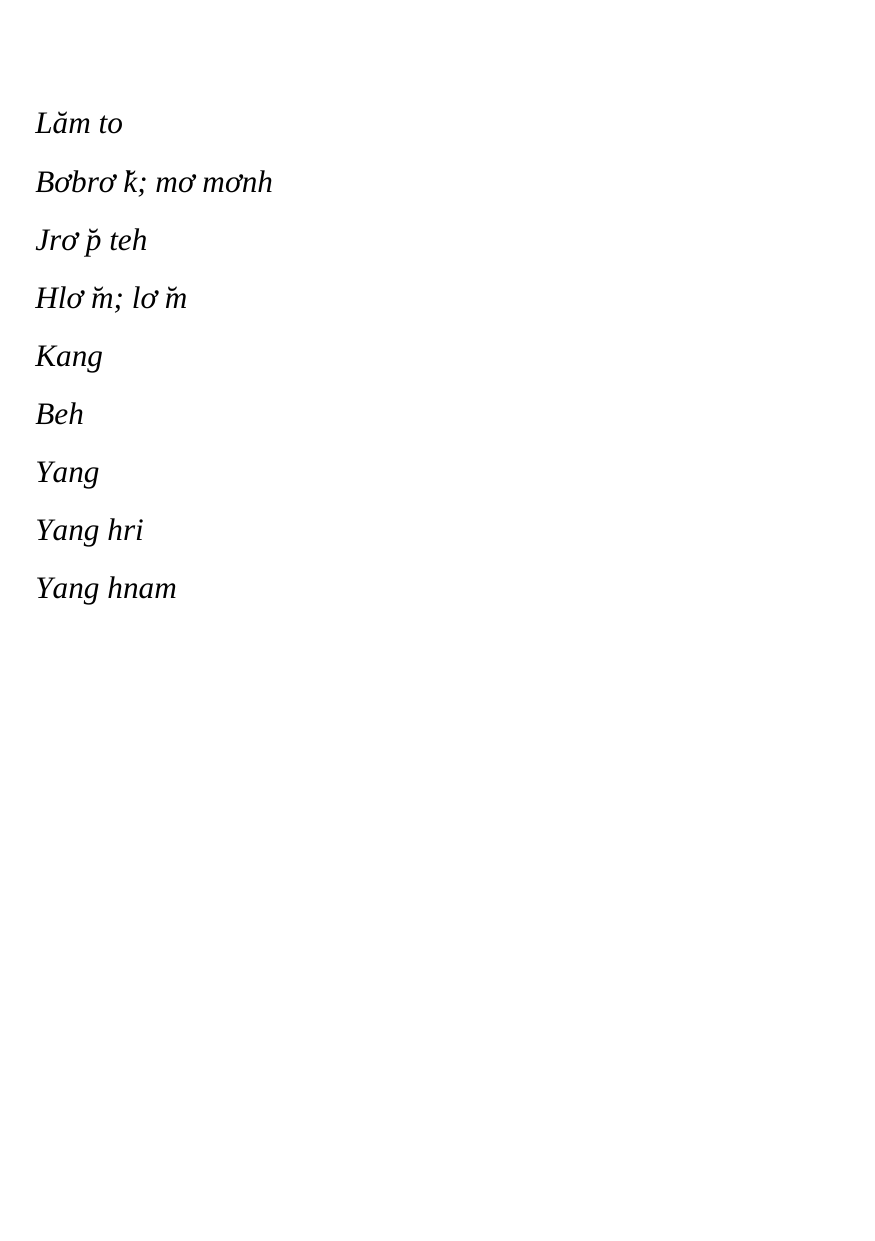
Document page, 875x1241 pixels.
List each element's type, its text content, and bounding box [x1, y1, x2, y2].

text Kang [35, 337, 309, 373]
text Yang hri [35, 512, 309, 547]
text Yang [35, 453, 309, 489]
text Beh [35, 395, 309, 431]
text Lăm to [35, 105, 309, 141]
text Yang hnam [35, 570, 309, 606]
text Jrơ ̆p teh [35, 221, 309, 257]
text Bơbrơ ̆k; mơ mơnh [35, 163, 309, 199]
text Hlơ ̆m; lơ ̆m [35, 279, 309, 315]
